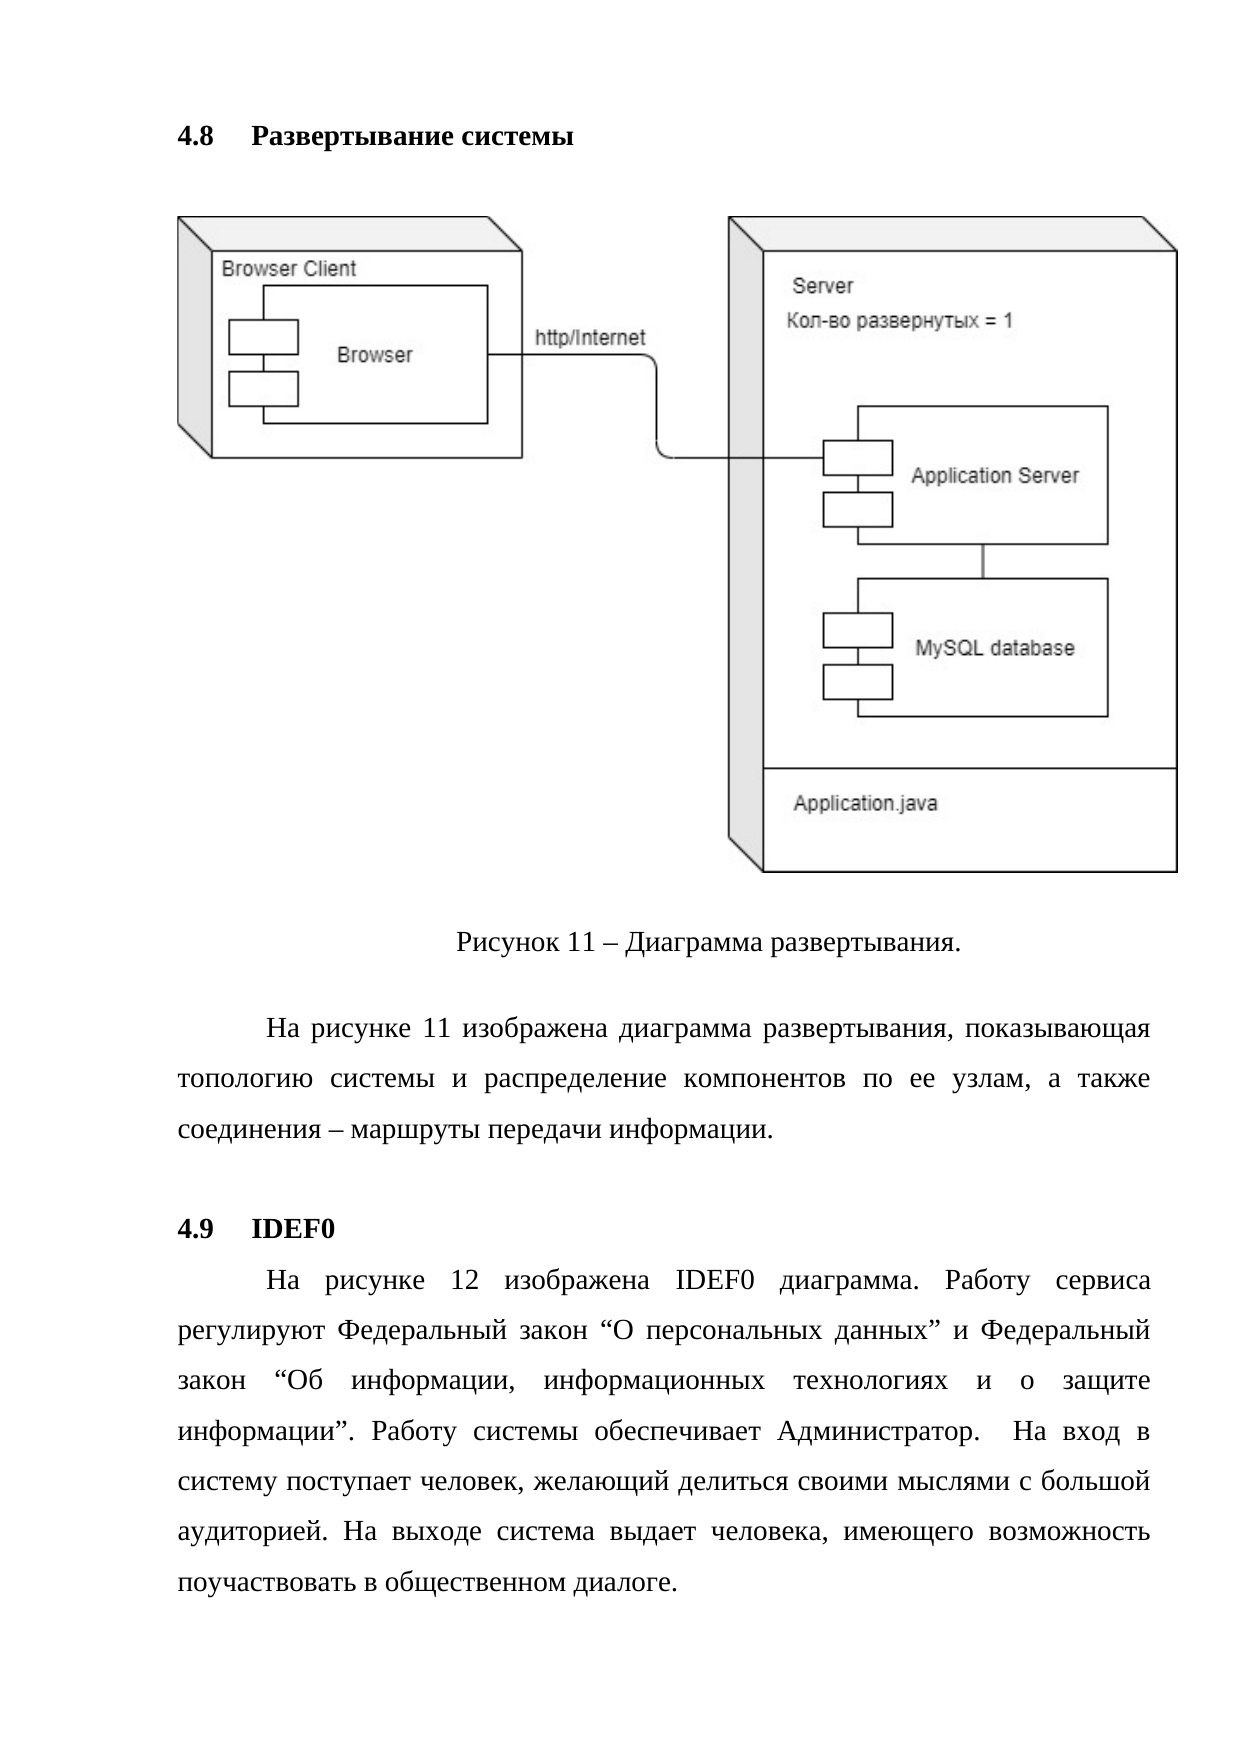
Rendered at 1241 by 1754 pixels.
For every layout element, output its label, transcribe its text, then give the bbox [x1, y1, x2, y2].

text На рисунке 12 изображена IDEF0 диаграмма. Работу сервиса регулируют Федеральный закон “О персональных данных” и Федеральный закон “Об информации, информационных технологиях и о защите информации”. Работу системы обеспечивает Администратор. На вход в систему поступает человек, желающий делиться своими мыслями с большой аудиторией. На выходе система выдает человека, имеющего возможность поучаствовать в общественном диалоге. [177, 1262, 1152, 1597]
subtitle Развертывание системы [177, 118, 1152, 152]
subtitle IDEF0 [177, 1212, 1152, 1245]
text На рисунке 11 изображена диаграмма развертывания, показывающая топологию системы и распределение компонентов по ее узлам, а также соединения – маршруты передачи информации. [177, 1010, 1152, 1144]
picture [177, 216, 1178, 873]
text Рисунок 11 – Диаграмма развертывания. [177, 924, 1152, 958]
